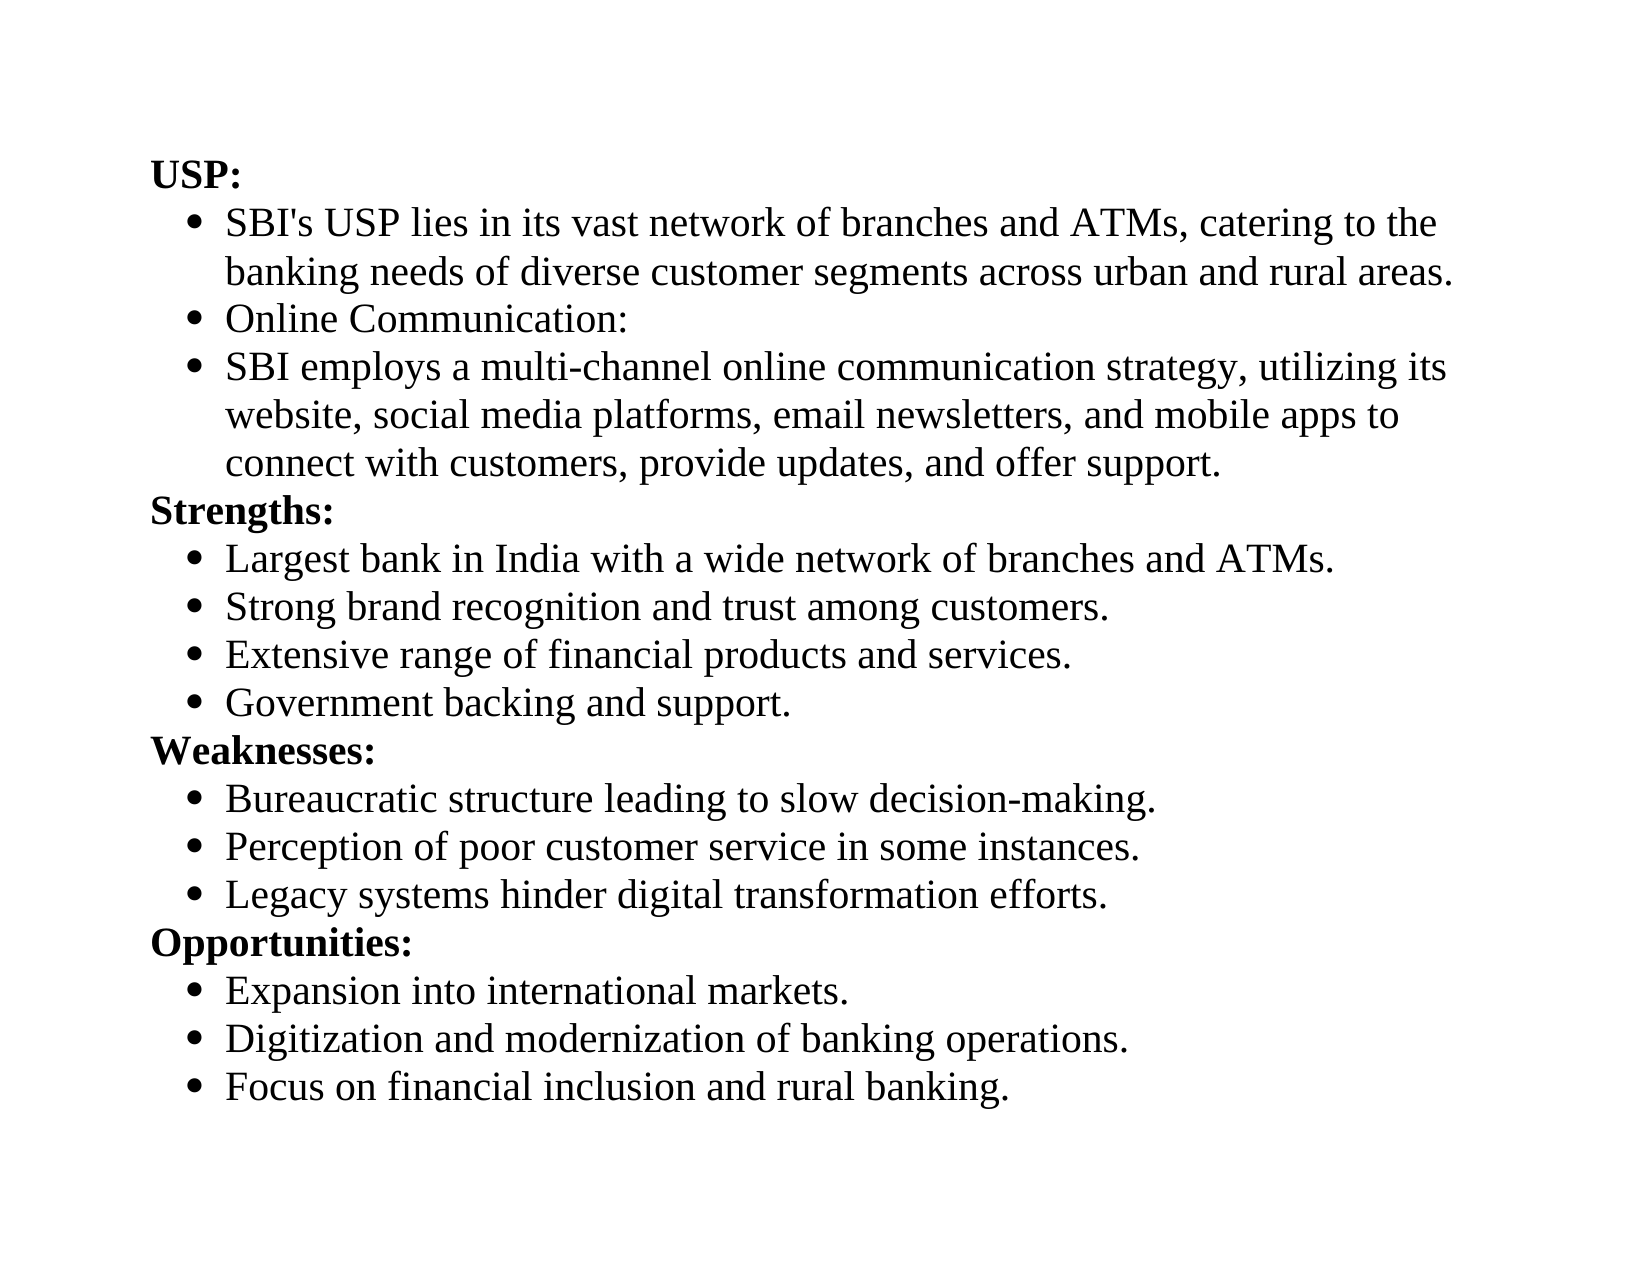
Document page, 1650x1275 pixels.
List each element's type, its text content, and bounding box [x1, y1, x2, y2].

text USP: [150, 150, 1500, 198]
list Legacy systems hinder digital transformation efforts. [187, 870, 1500, 918]
list Online Communication: [187, 294, 1500, 342]
list Largest bank in India with a wide network of branches and ATMs. [187, 534, 1500, 582]
text Opportunities: [150, 918, 1500, 966]
list Bureaucratic structure leading to slow decision-making. [187, 774, 1500, 822]
list Extensive range of financial products and services. [187, 630, 1500, 678]
text Strengths: [150, 486, 1500, 534]
list SBI's USP lies in its vast network of branches and ATMs, catering to the banking needs of diverse customer segments across urban and rural areas. [187, 198, 1500, 294]
list Expansion into international markets. [187, 966, 1500, 1014]
list Strong brand recognition and trust among customers. [187, 582, 1500, 630]
list Perception of poor customer service in some instances. [187, 822, 1500, 870]
list SBI employs a multi-channel online communication strategy, utilizing its website, social media platforms, email newsletters, and mobile apps to connect with customers, provide updates, and offer support. [187, 342, 1500, 486]
list Focus on financial inclusion and rural banking. [187, 1062, 1500, 1110]
text Weaknesses: [150, 726, 1500, 774]
list Digitization and modernization of banking operations. [187, 1014, 1500, 1062]
list Government backing and support. [187, 678, 1500, 726]
